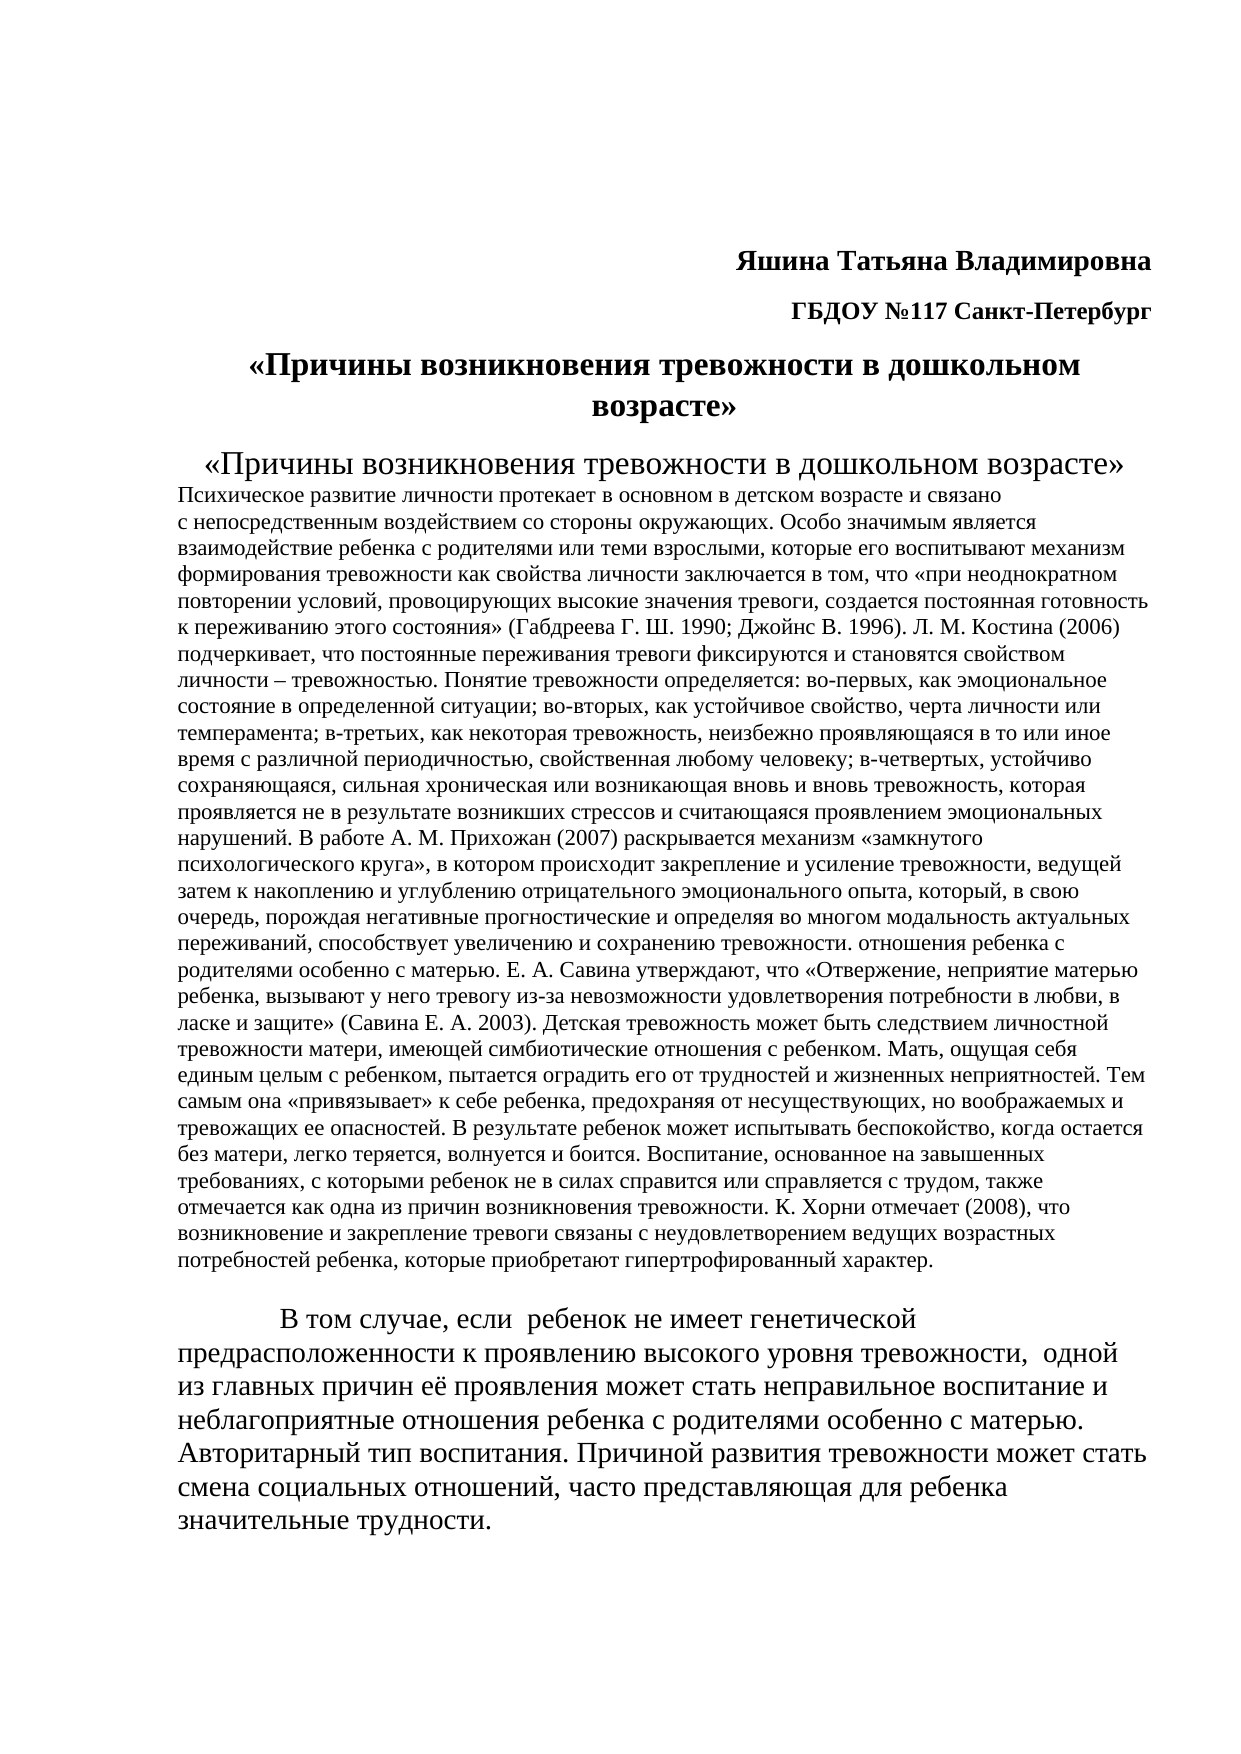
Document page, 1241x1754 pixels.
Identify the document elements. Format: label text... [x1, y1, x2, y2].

text Яшина Татьяна Владимировна [177, 243, 1152, 277]
text Психическое развитие личности протекает в основном в детском возрасте и связано с непосредственным воздействием со стороны окружающих. Особо значимым является взаимодействие ребенка с родителями или теми взрослыми, которые его воспитывают механизм формирования тревожности как свойства личности заключается в том, что «при неоднократном повторении условий, провоцирующих высокие значения тревоги, создается постоянная готовность к переживанию этого состояния» (Габдреева Г. Ш. 1990; Джойнс В. 1996). Л. М. Костина (2006) подчеркивает, что постоянные переживания тревоги фиксируются и становятся свойством личности – тревожностью. Понятие тревожности определяется: во-первых, как эмоциональное состояние в определенной ситуации; во-вторых, как устойчивое свойство, черта личности или темперамента; в-третьих, как некоторая тревожность, неизбежно проявляющаяся в то или иное время с различной периодичностью, свойственная любому человеку; в-четвертых, устойчиво сохраняющаяся, сильная хроническая или возникающая вновь и вновь тревожность, которая проявляется не в результате возникших стрессов и считающаяся проявлением эмоциональных нарушений. В работе А. М. Прихожан (2007) раскрывается механизм «замкнутого психологического круга», в котором происходит закрепление и усиление тревожности, ведущей затем к накоплению и углублению отрицательного эмоционального опыта, который, в свою очередь, порождая негативные прогностические и определяя во многом модальность актуальных переживаний, способствует увеличению и сохранению тревожности. отношения ребенка с родителями особенно с матерью. Е. А. Савина утверждают, что «Отвержение, неприятие матерью ребенка, вызывают у него тревогу из-за невозможности удовлетворения потребности в любви, в ласке и защите» (Савина Е. А. 2003). Детская тревожность может быть следствием личностной тревожности матери, имеющей симбиотические отношения с ребенком. Мать, ощущая себя единым целым с ребенком, пытается оградить его от трудностей и жизненных неприятностей. Тем самым она «привязывает» к себе ребенка, предохраняя от несуществующих, но воображаемых и тревожащих ее опасностей. В результате ребенок может испытывать беспокойство, когда остается без матери, легко теряется, волнуется и боится. Воспитание, основанное на завышенных требованиях, с которыми ребенок не в силах справится или справляется с трудом, также отмечается как одна из причин возникновения тревожности. К. Хорни отмечает (2008), что возникновение и закрепление тревоги связаны с неудовлетворением ведущих возрастных потребностей ребенка, которые приобретают гипертрофированный характер. [177, 481, 1152, 1272]
text «Причины возникновения тревожности в дошкольном возрасте» [177, 443, 1152, 481]
text «Причины возникновения тревожности в дошкольном возрасте» [177, 344, 1152, 423]
text В том случае, если ребенок не имеет генетической предрасположенности к проявлению высокого уровня тревожности, одной из главных причин её проявления может стать неправильное воспитание и неблагоприятные отношения ребенка с родителями особенно с матерью. Авторитарный тип воспитания. Причиной развития тревожности может стать смена социальных отношений, часто представляющая для ребенка значительные трудности. [177, 1301, 1152, 1536]
text ГБДОУ №117 Санкт-Петербург [177, 296, 1152, 325]
